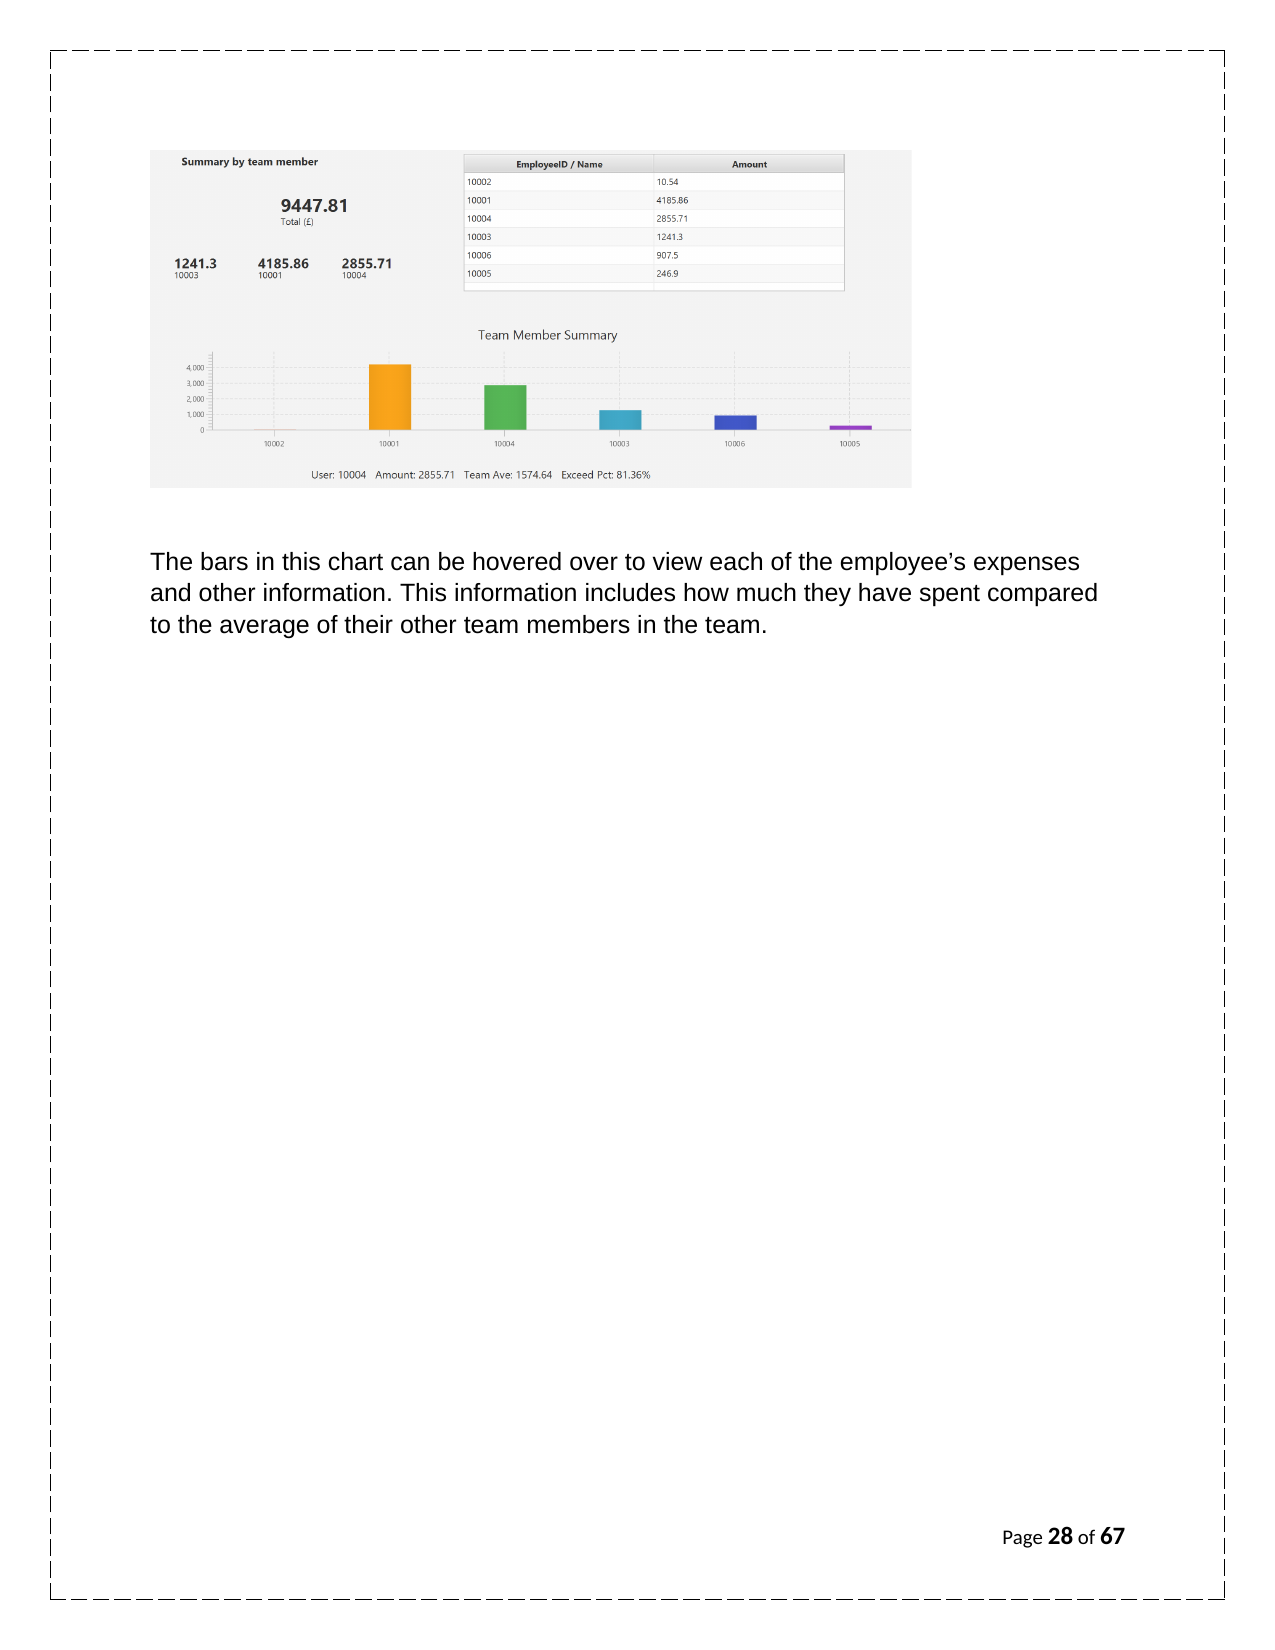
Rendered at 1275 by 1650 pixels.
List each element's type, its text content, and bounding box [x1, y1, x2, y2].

picture [150, 150, 912, 488]
text The bars in this chart can be hovered over to view each of the employee’s expenses and other information. This information includes how much they have spent compared to the average of their other team members in the team. [150, 547, 1125, 638]
